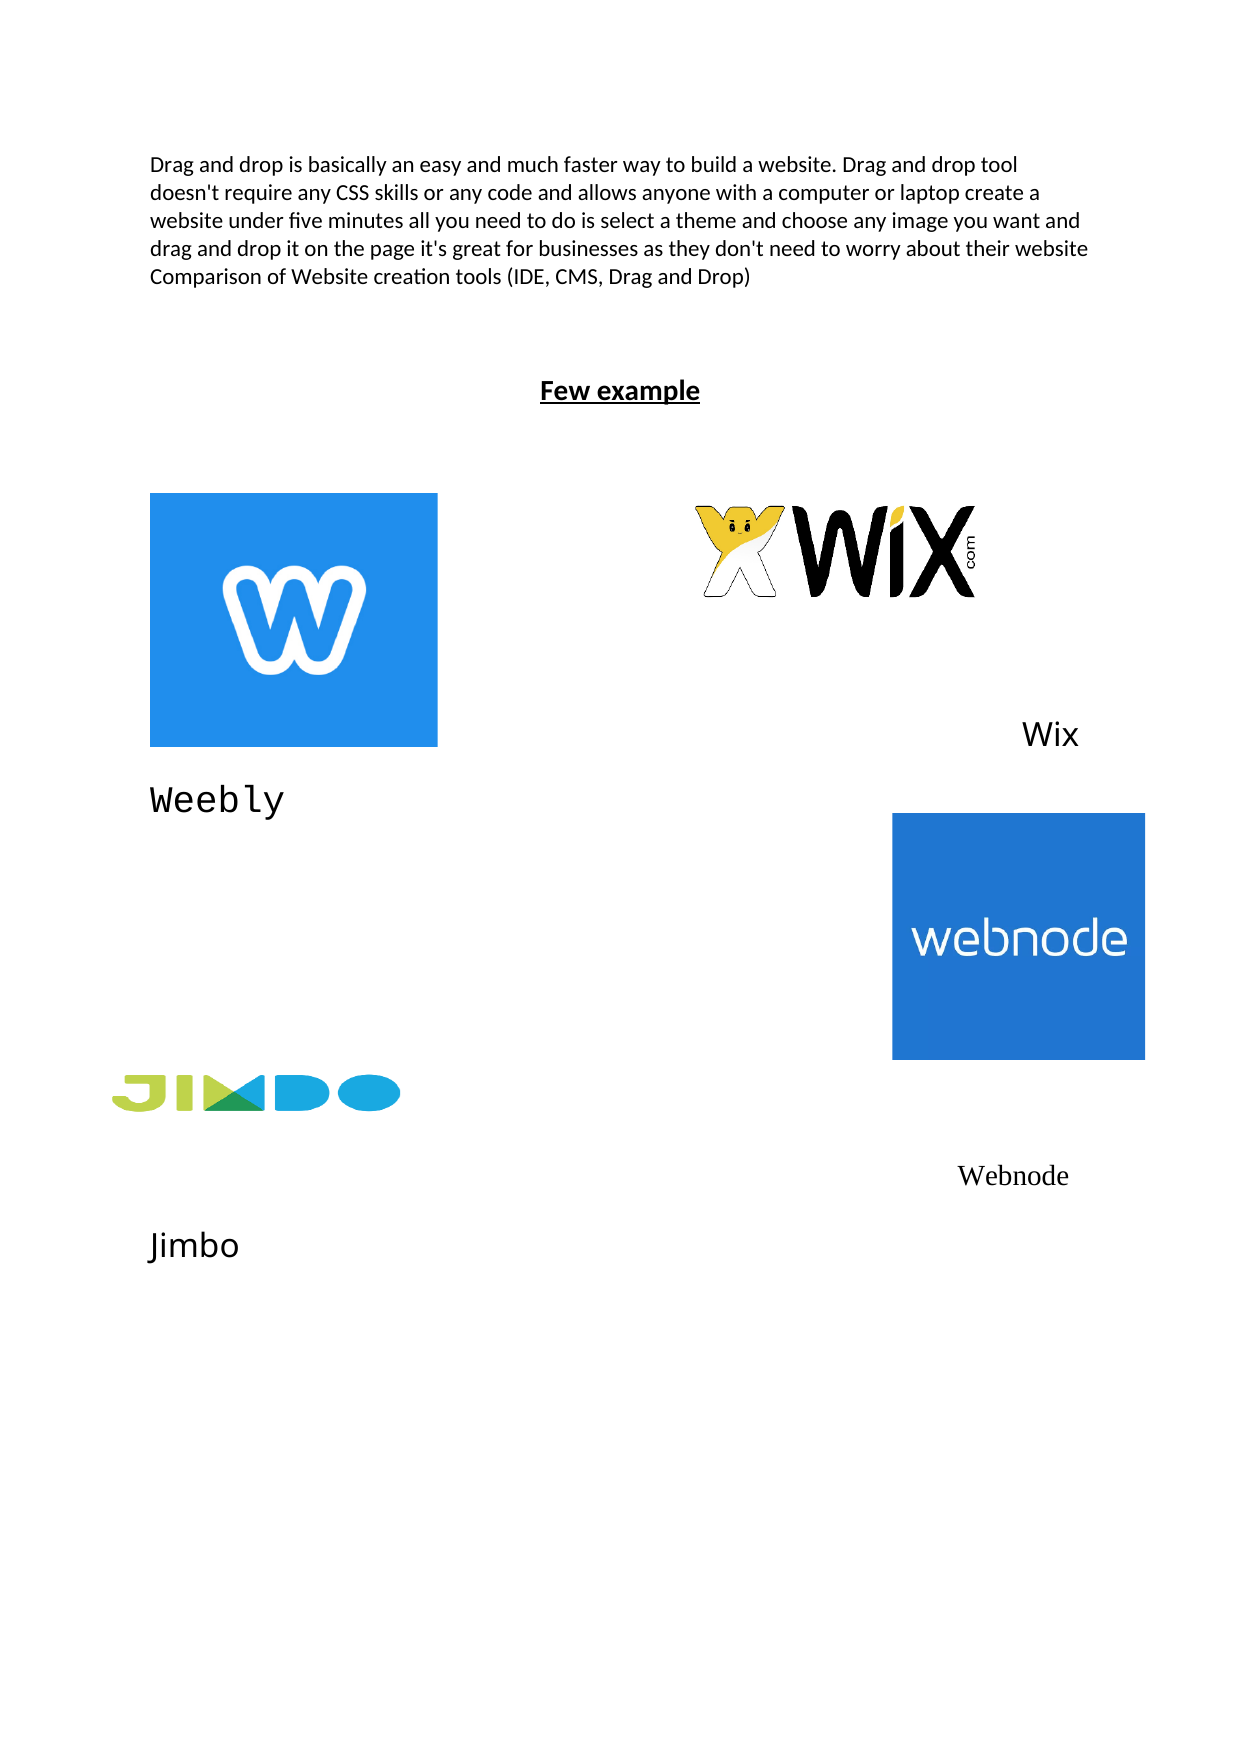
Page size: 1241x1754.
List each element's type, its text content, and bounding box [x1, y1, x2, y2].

picture [150, 493, 438, 747]
text Jimbo [150, 1222, 1090, 1267]
text Weebly [150, 781, 1090, 823]
picture [892, 813, 1146, 1060]
picture [678, 447, 1004, 656]
text Few example [150, 372, 1090, 407]
picture [18, 997, 493, 1184]
text Drag and drop is basically an easy and much faster way to build a website. Drag and drop tool doesn't require any CSS skills or any code and allows anyone with a computer or laptop create a website under five minutes all you need to do is select a theme and choose any image you want and drag and drop it on the page it's great for businesses as they don't need to worry about their website Comparison of Website creation tools (IDE, CMS, Drag and Drop) [150, 150, 1090, 290]
text Webnode [150, 1157, 1090, 1193]
